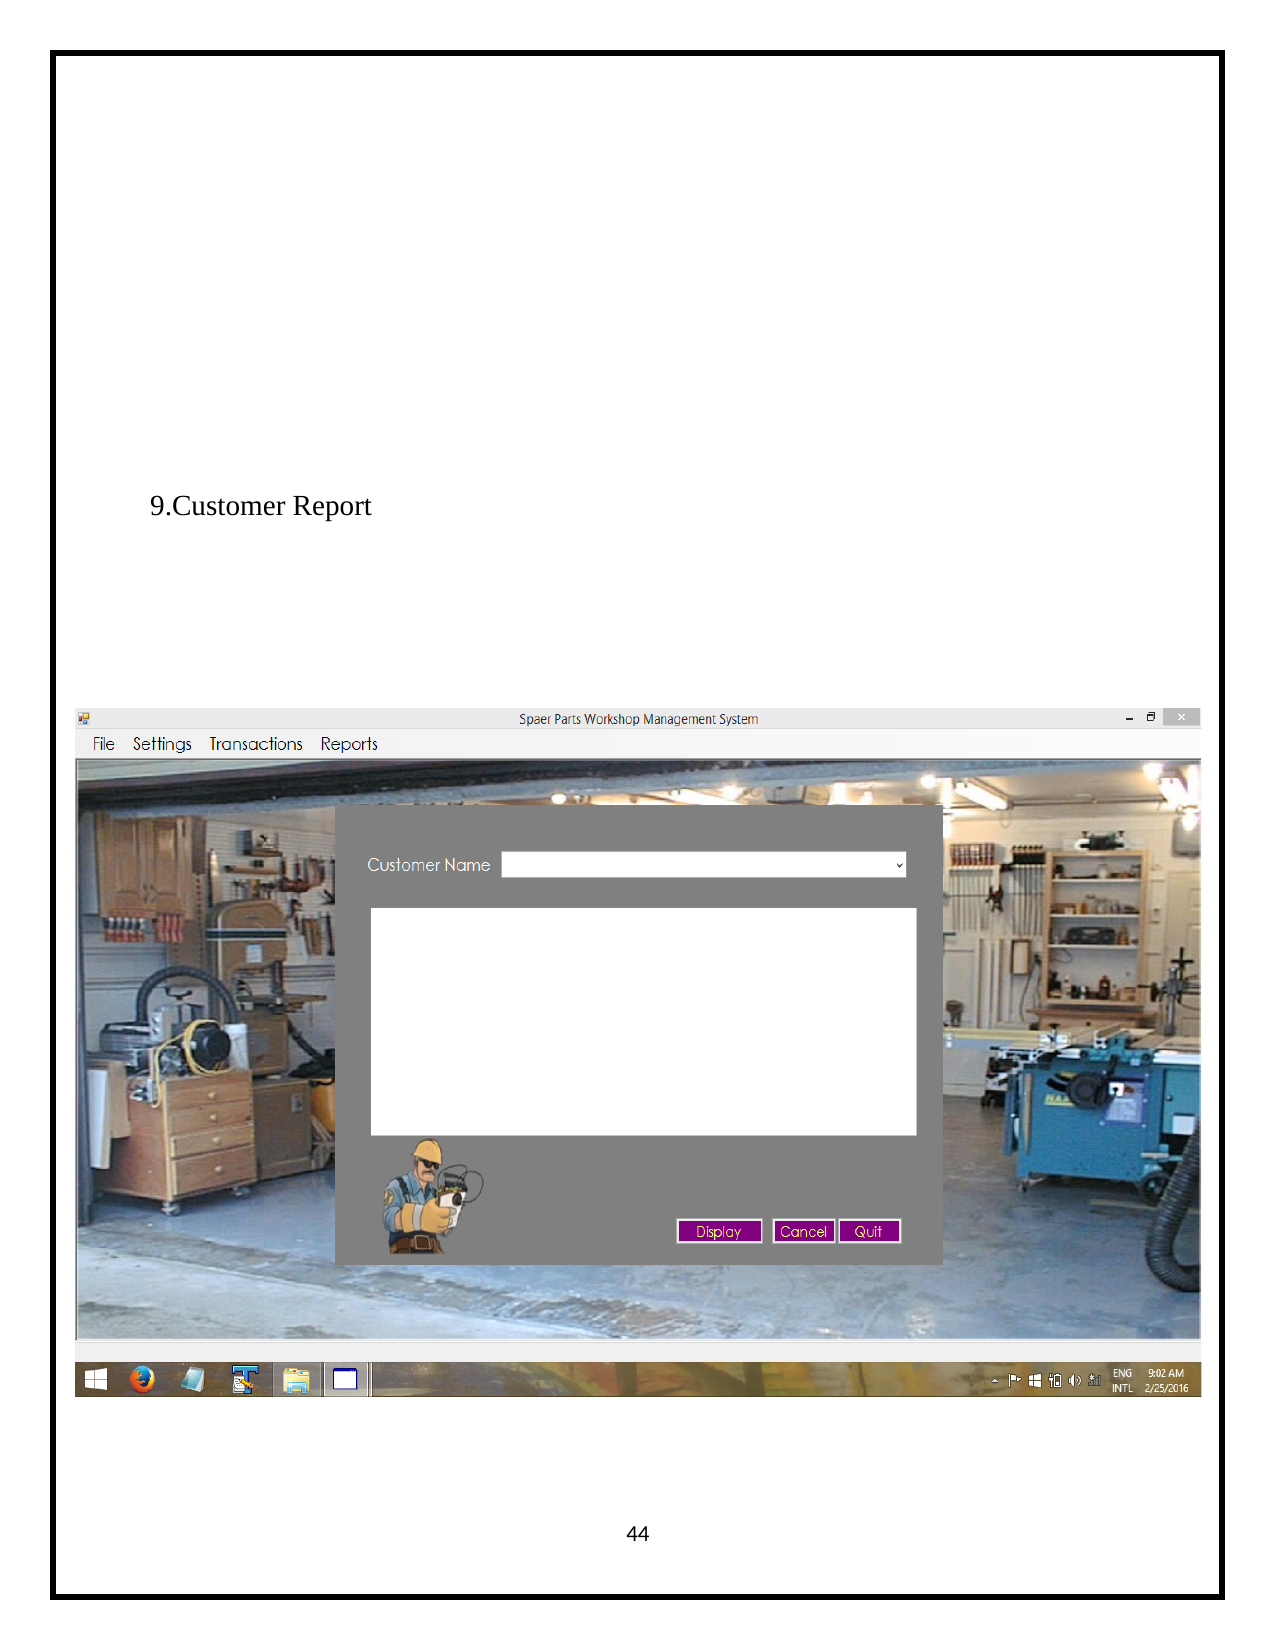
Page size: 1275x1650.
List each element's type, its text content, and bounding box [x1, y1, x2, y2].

text 9.Customer Report [150, 488, 1125, 522]
picture [75, 708, 1202, 1397]
